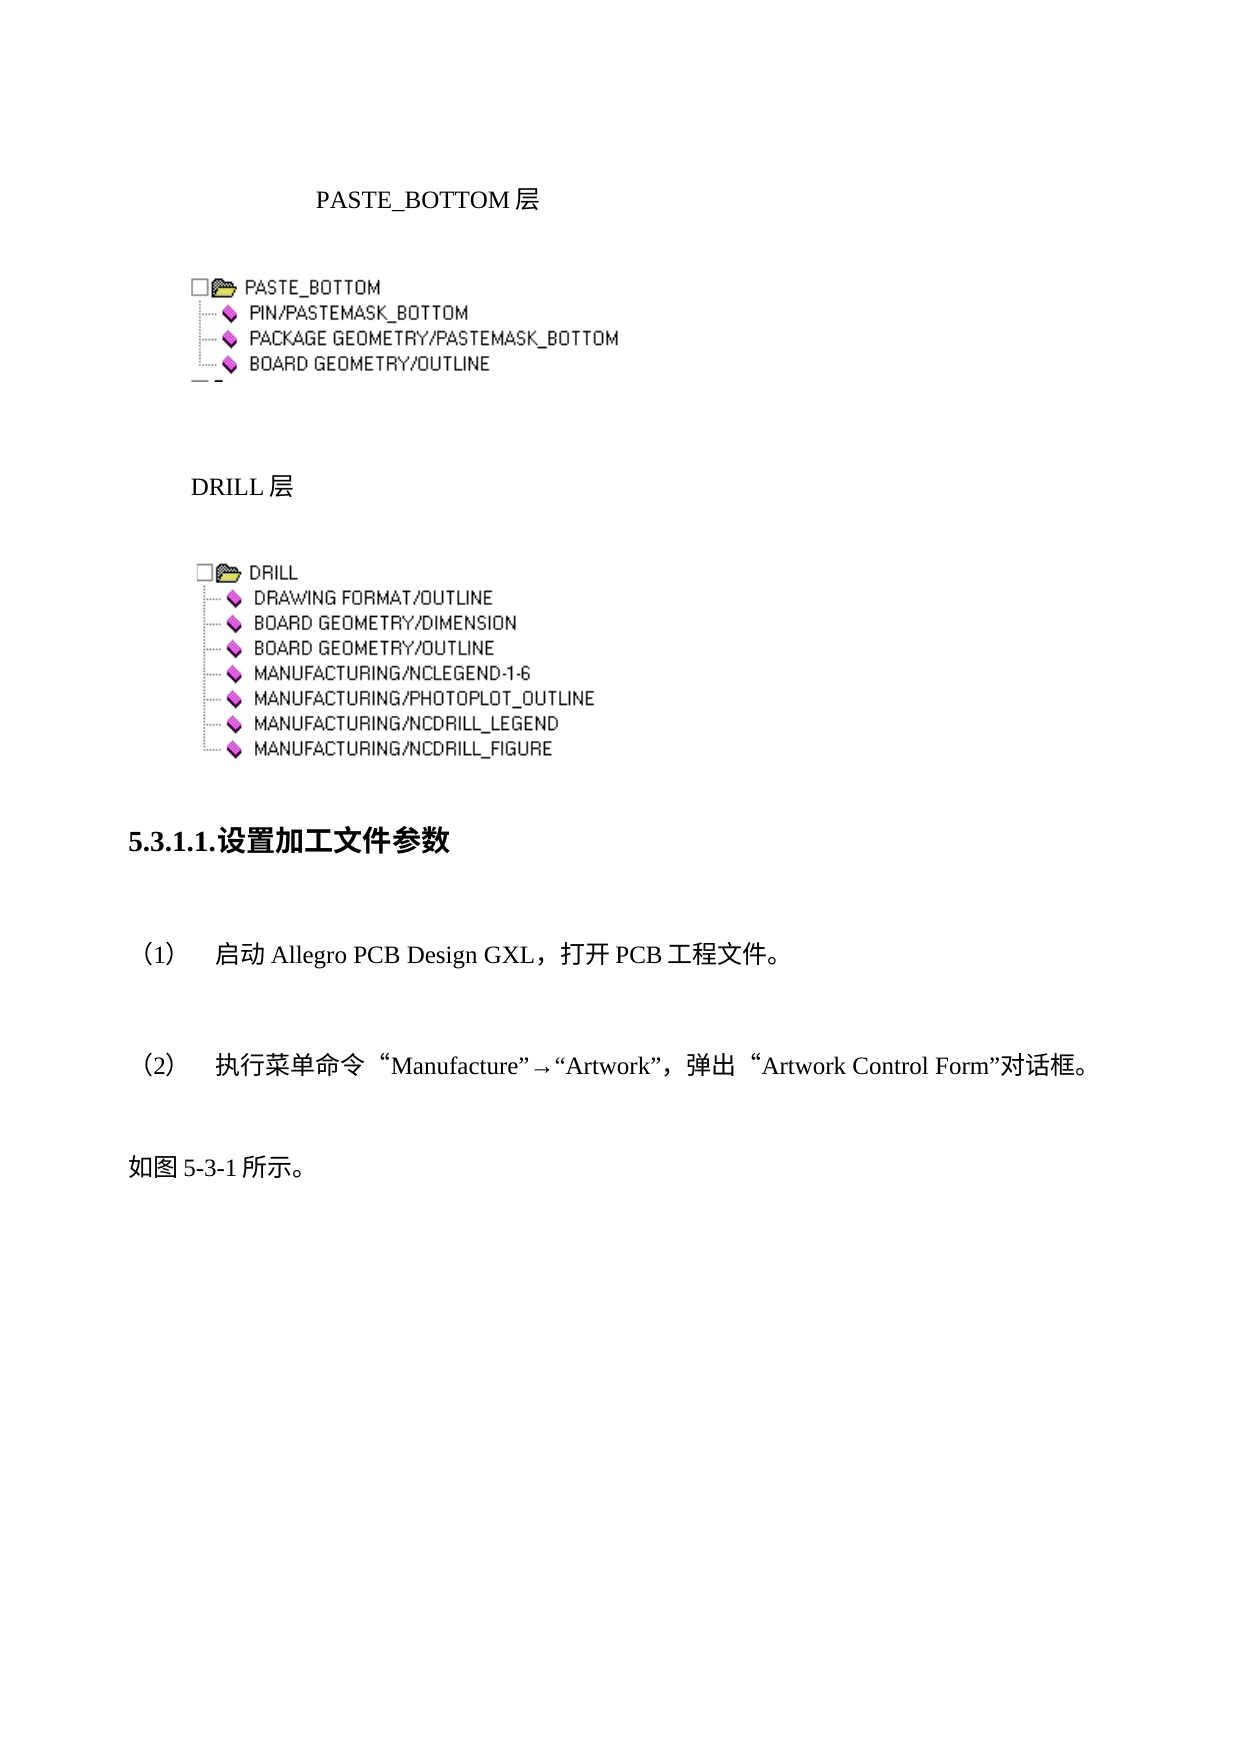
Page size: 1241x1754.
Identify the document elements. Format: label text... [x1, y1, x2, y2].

text DRILL层 [128, 450, 1112, 518]
text （2） 执行菜单命令“Manufacture”→“Artwork”，弹出“Artwork Control Form”对话框。如图5-3-1所示。 [128, 1029, 1112, 1199]
text PASTE_BOTTOM层 [203, 164, 1112, 232]
picture [190, 275, 671, 382]
text （1） 启动Allegro PCB Design GXL，打开PCB工程文件。 [128, 918, 1112, 986]
picture [196, 561, 685, 762]
subtitle 设置加工文件参数 [128, 804, 1112, 872]
